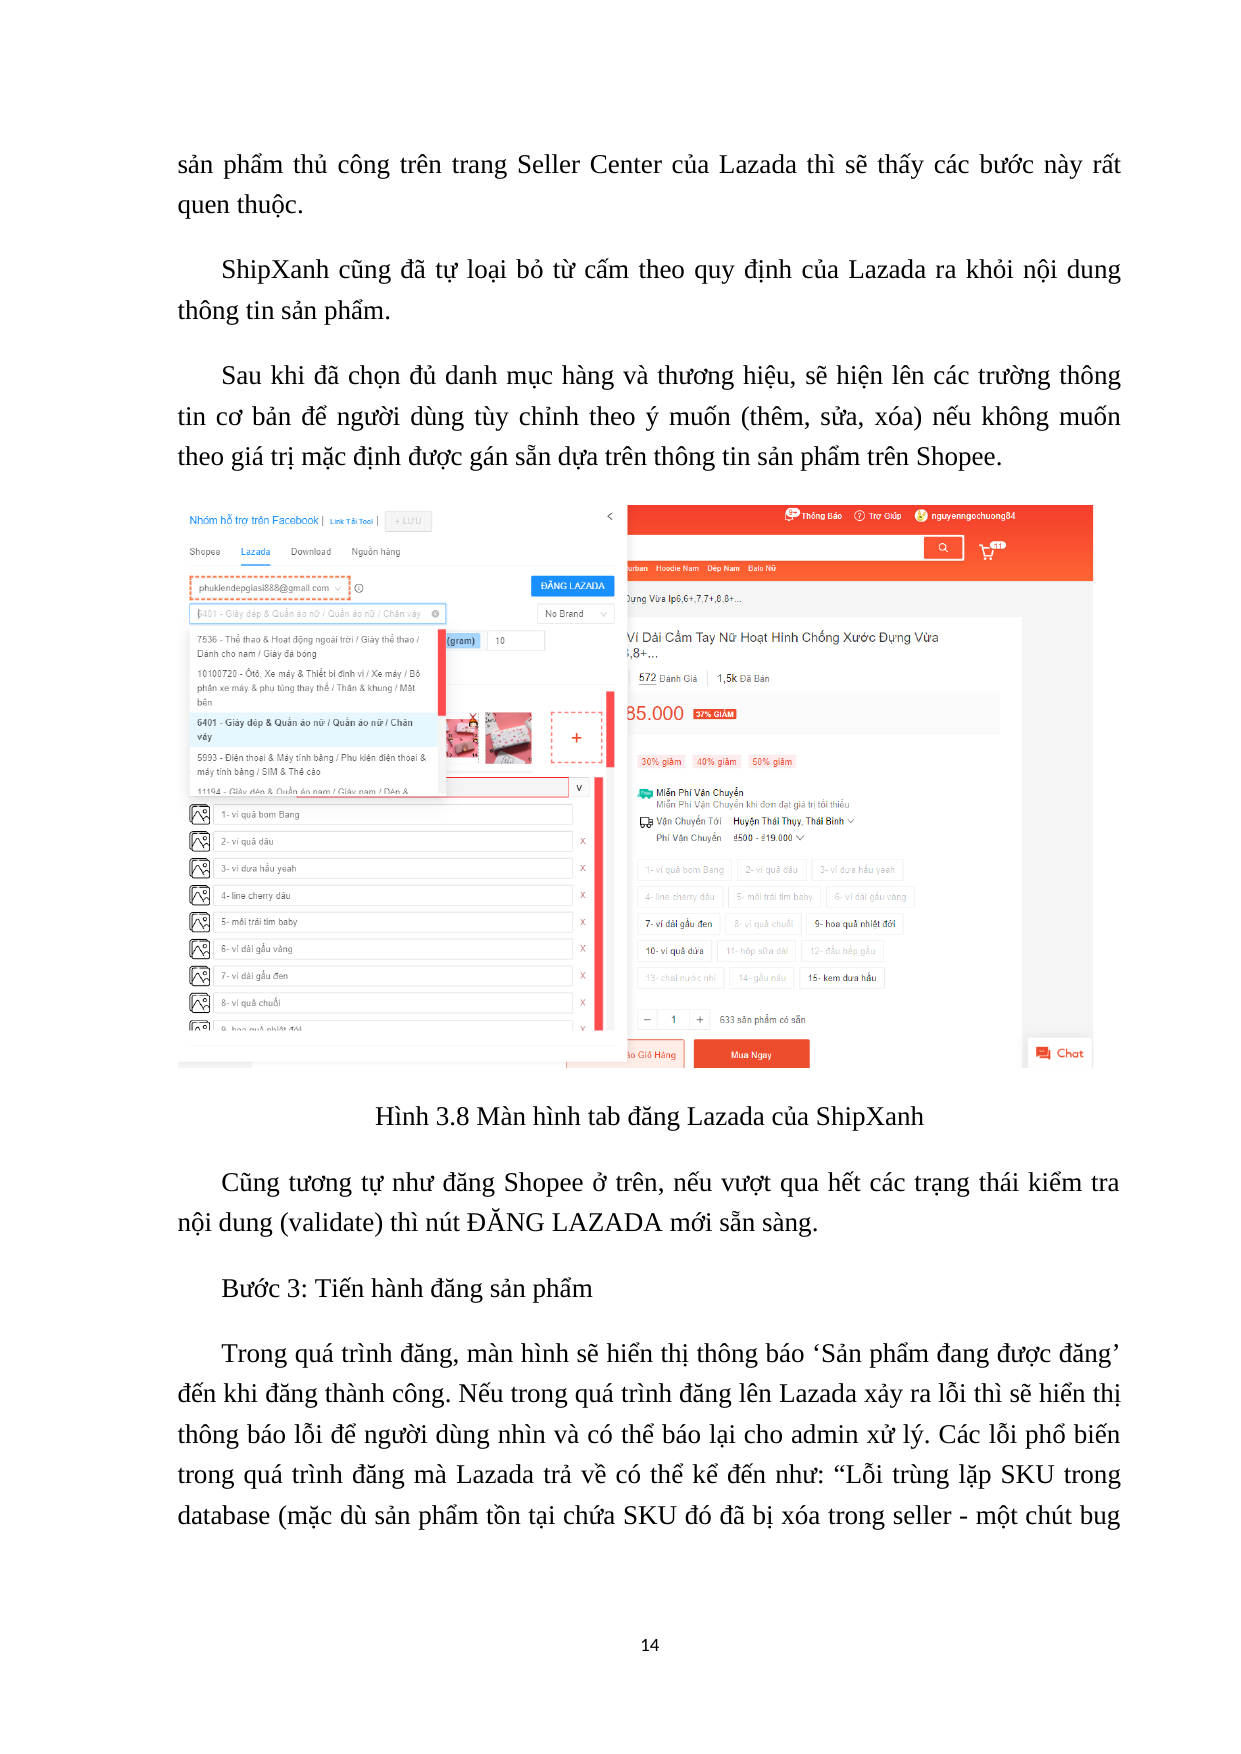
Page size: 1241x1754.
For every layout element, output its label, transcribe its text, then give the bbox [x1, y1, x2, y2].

text Sau khi đã chọn đủ danh mục hàng và thương hiệu, sẽ hiện lên các trường thông tin cơ bản để người dùng tùy chỉnh theo ý muốn (thêm, sửa, xóa) nếu không muốn theo giá trị mặc định được gán sẵn dựa trên thông tin sản phẩm trên Shopee. [177, 359, 1122, 471]
text Cũng tương tự như đăng Shopee ở trên, nếu vượt qua hết các trạng thái kiểm tra nội dung (validate) thì nút ĐĂNG LAZADA mới sẵn sàng. [177, 1166, 1122, 1237]
text Hình 3.8 Màn hình tab đăng Lazada của ShipXanh [177, 1101, 1122, 1132]
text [177, 148, 1122, 219]
text Bước 3: Tiến hành đăng sản phẩm [177, 1272, 1122, 1303]
picture [177, 505, 1094, 1068]
text ShipXanh cũng đã tự loại bỏ từ cấm theo quy định của Lazada ra khỏi nội dung thông tin sản phẩm. [177, 253, 1122, 325]
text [177, 1337, 1122, 1530]
